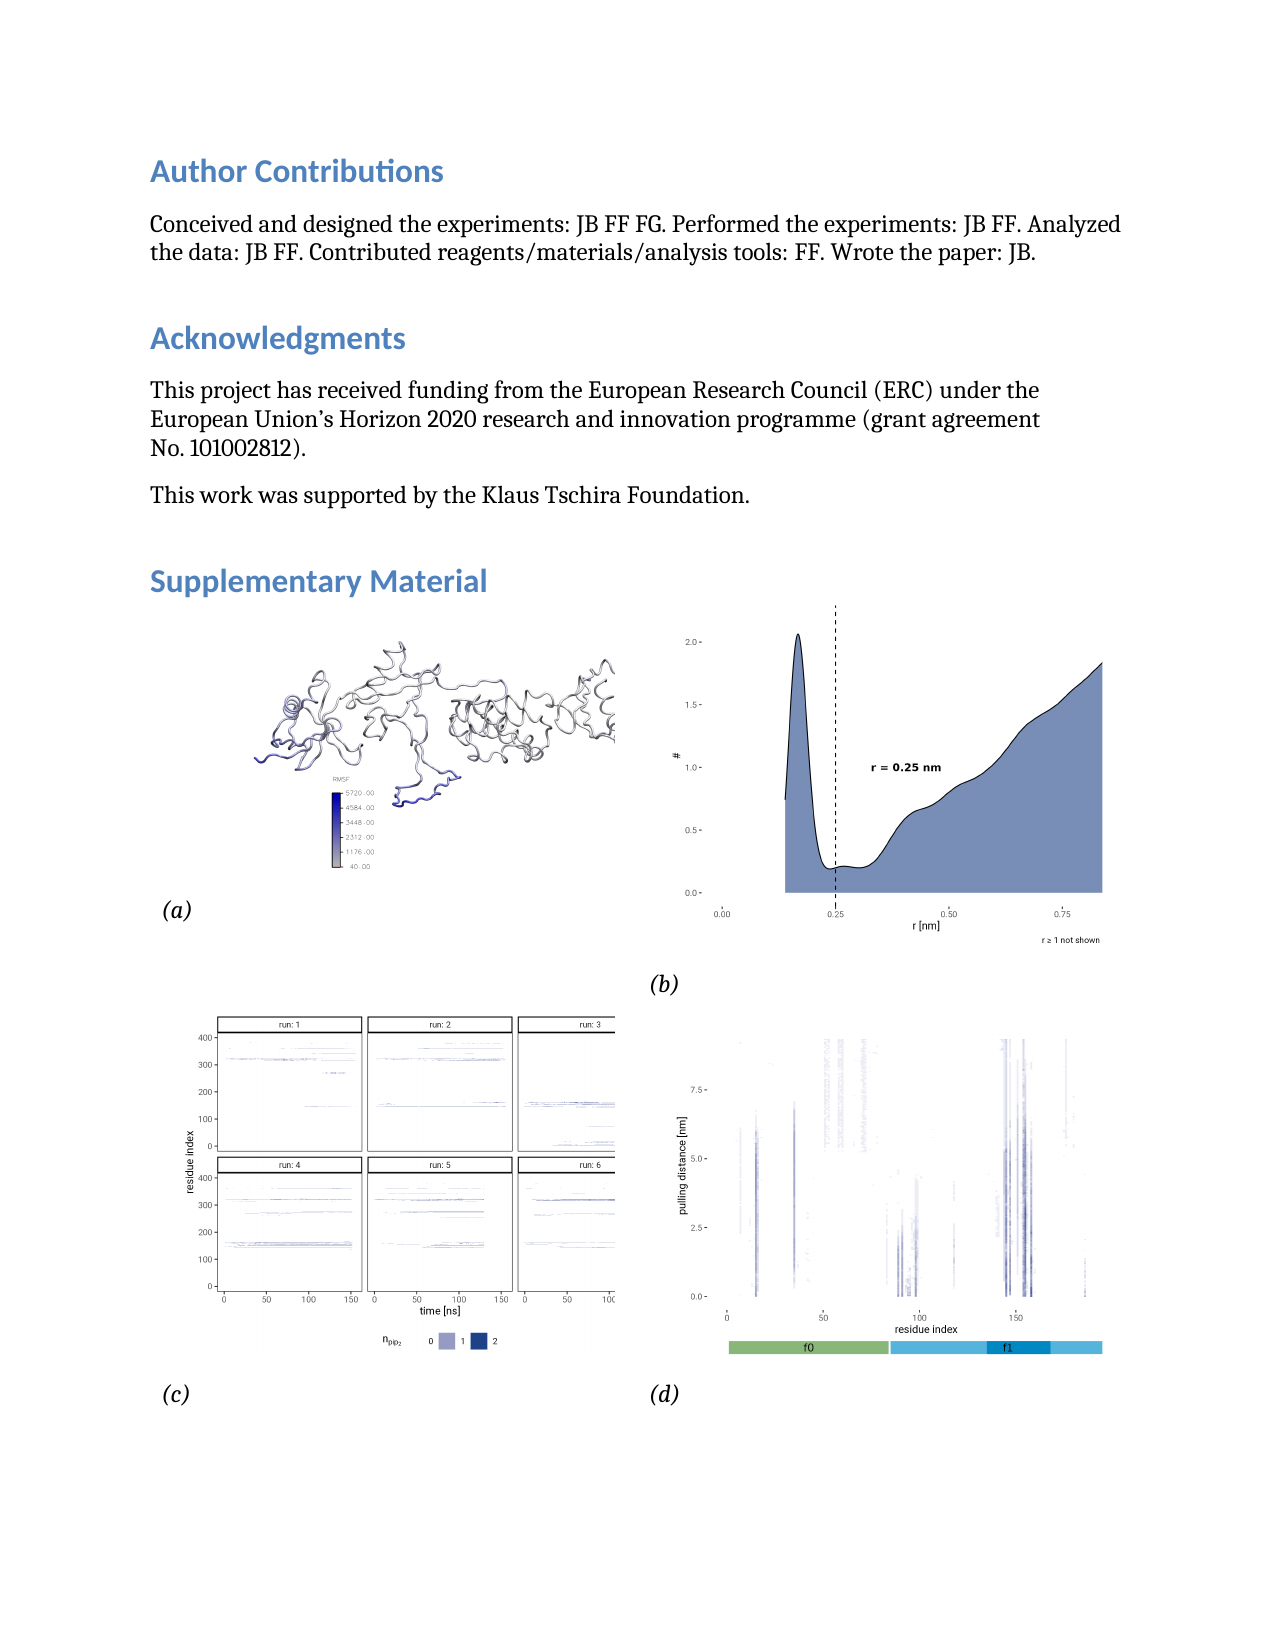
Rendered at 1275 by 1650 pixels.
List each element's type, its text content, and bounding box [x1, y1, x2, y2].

subtitle Acknowledgments [150, 317, 1125, 358]
table_header [626, 1011, 1114, 1422]
table_header [139, 1011, 626, 1422]
text This work was supported by the Klaus Tschira Foundation. [150, 481, 1125, 510]
text This project has received funding from the European Research Council (ERC) under the European Union’s Horizon 2020 research and innovation programme (grant agreement No. 101002812). [150, 376, 1125, 463]
picture [180, 601, 615, 876]
picture [667, 601, 1103, 950]
text Conceived and designed the experiments: JB FF FG. Performed the experiments: JB FF. Analyzed the data: JB FF. Contributed reagents/materials/analysis tools: FF. Wrote the paper: JB. [150, 209, 1125, 267]
table_header [626, 601, 1114, 1011]
table_header [139, 601, 626, 1011]
subtitle Supplementary Material [150, 560, 1125, 601]
picture [667, 1011, 1103, 1360]
subtitle Author Contributions [150, 150, 1125, 191]
picture [180, 1011, 615, 1360]
